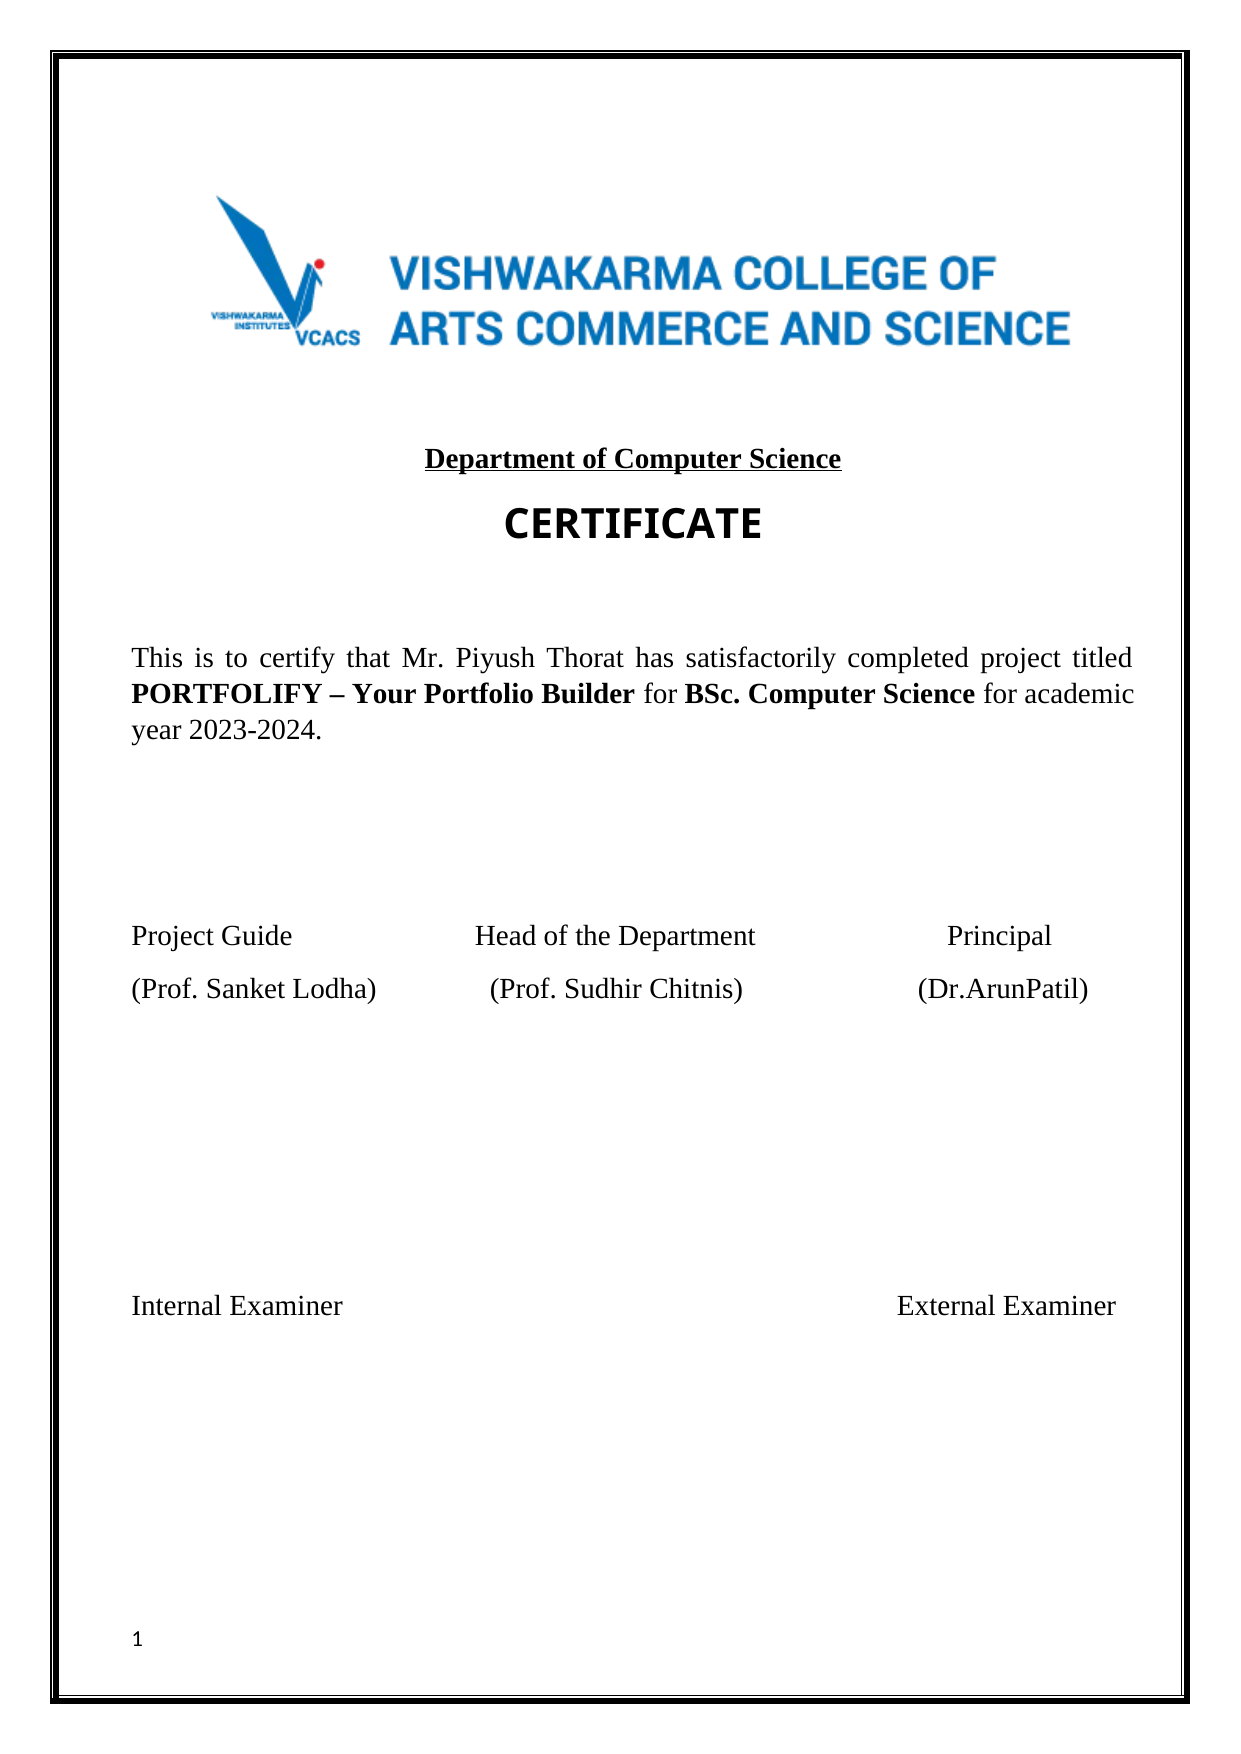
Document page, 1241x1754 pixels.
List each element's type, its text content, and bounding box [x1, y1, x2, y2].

text Department of Computer Science [131, 441, 1134, 474]
picture [166, 140, 1100, 422]
text (Prof. Sanket Lodha) (Prof. Sudhir Chitnis) (Dr.ArunPatil) [131, 971, 1134, 1004]
text Project Guide Head of the Department Principal [131, 918, 1134, 952]
text This is to certify that Mr. Piyush Thorat has satisfactorily completed project titled PORTFOLIFY – Your Portfolio Builder for BSc. Computer Science for academic year 2023-2024. [131, 640, 1134, 746]
text CERTIFICATE [131, 493, 1134, 550]
text Internal Examiner External Examiner [131, 1288, 1134, 1321]
